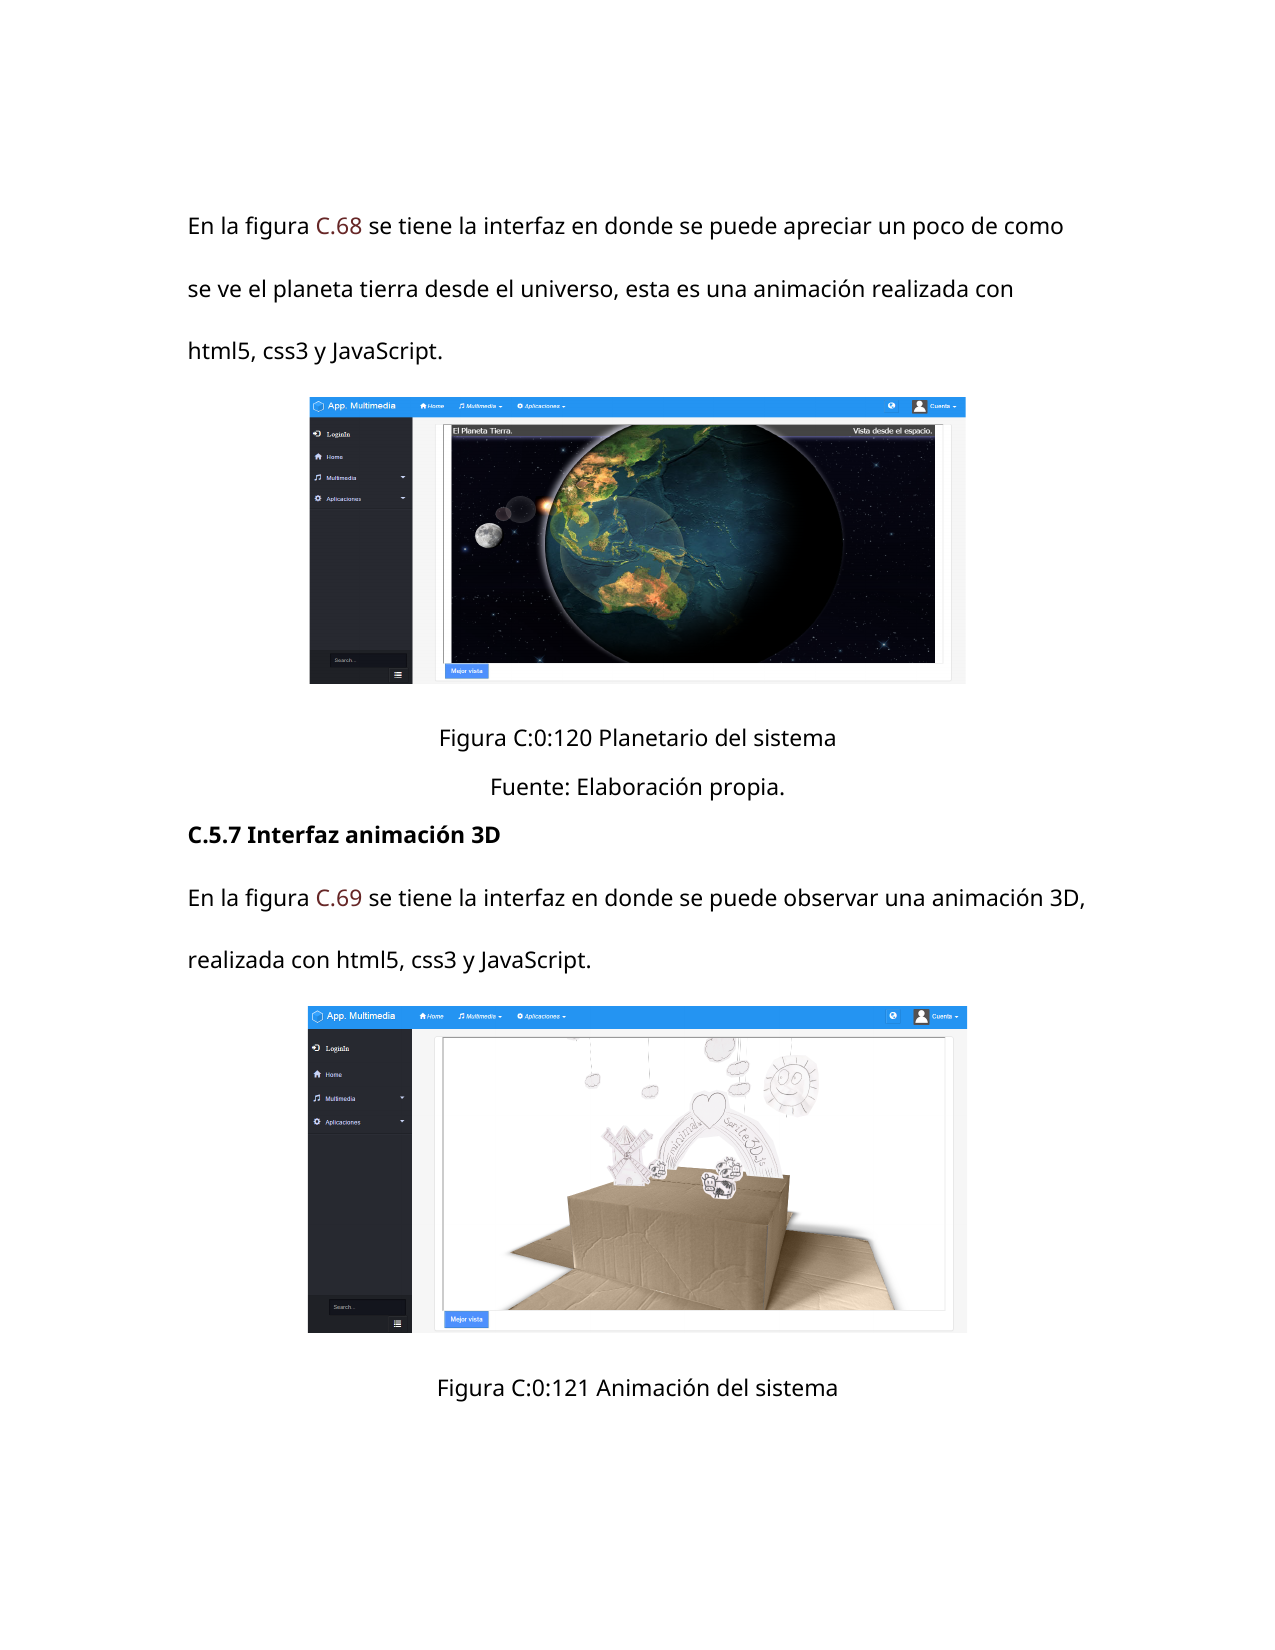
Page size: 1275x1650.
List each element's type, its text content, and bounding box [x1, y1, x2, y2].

subtitle C.5.7 Interfaz animación 3D [187, 819, 1087, 850]
text En la figura C.68 se tiene la interfaz en donde se puede apreciar un poco de como se ve el planeta tierra desde el universo, esta es una animación realizada con html5, css3 y JavaScript. [187, 210, 1087, 366]
text En la figura C.69 se tiene la interfaz en donde se puede observar una animación 3D, realizada con html5, css3 y JavaScript. [187, 882, 1087, 975]
text Fuente: Elaboración propia. [187, 771, 1087, 802]
